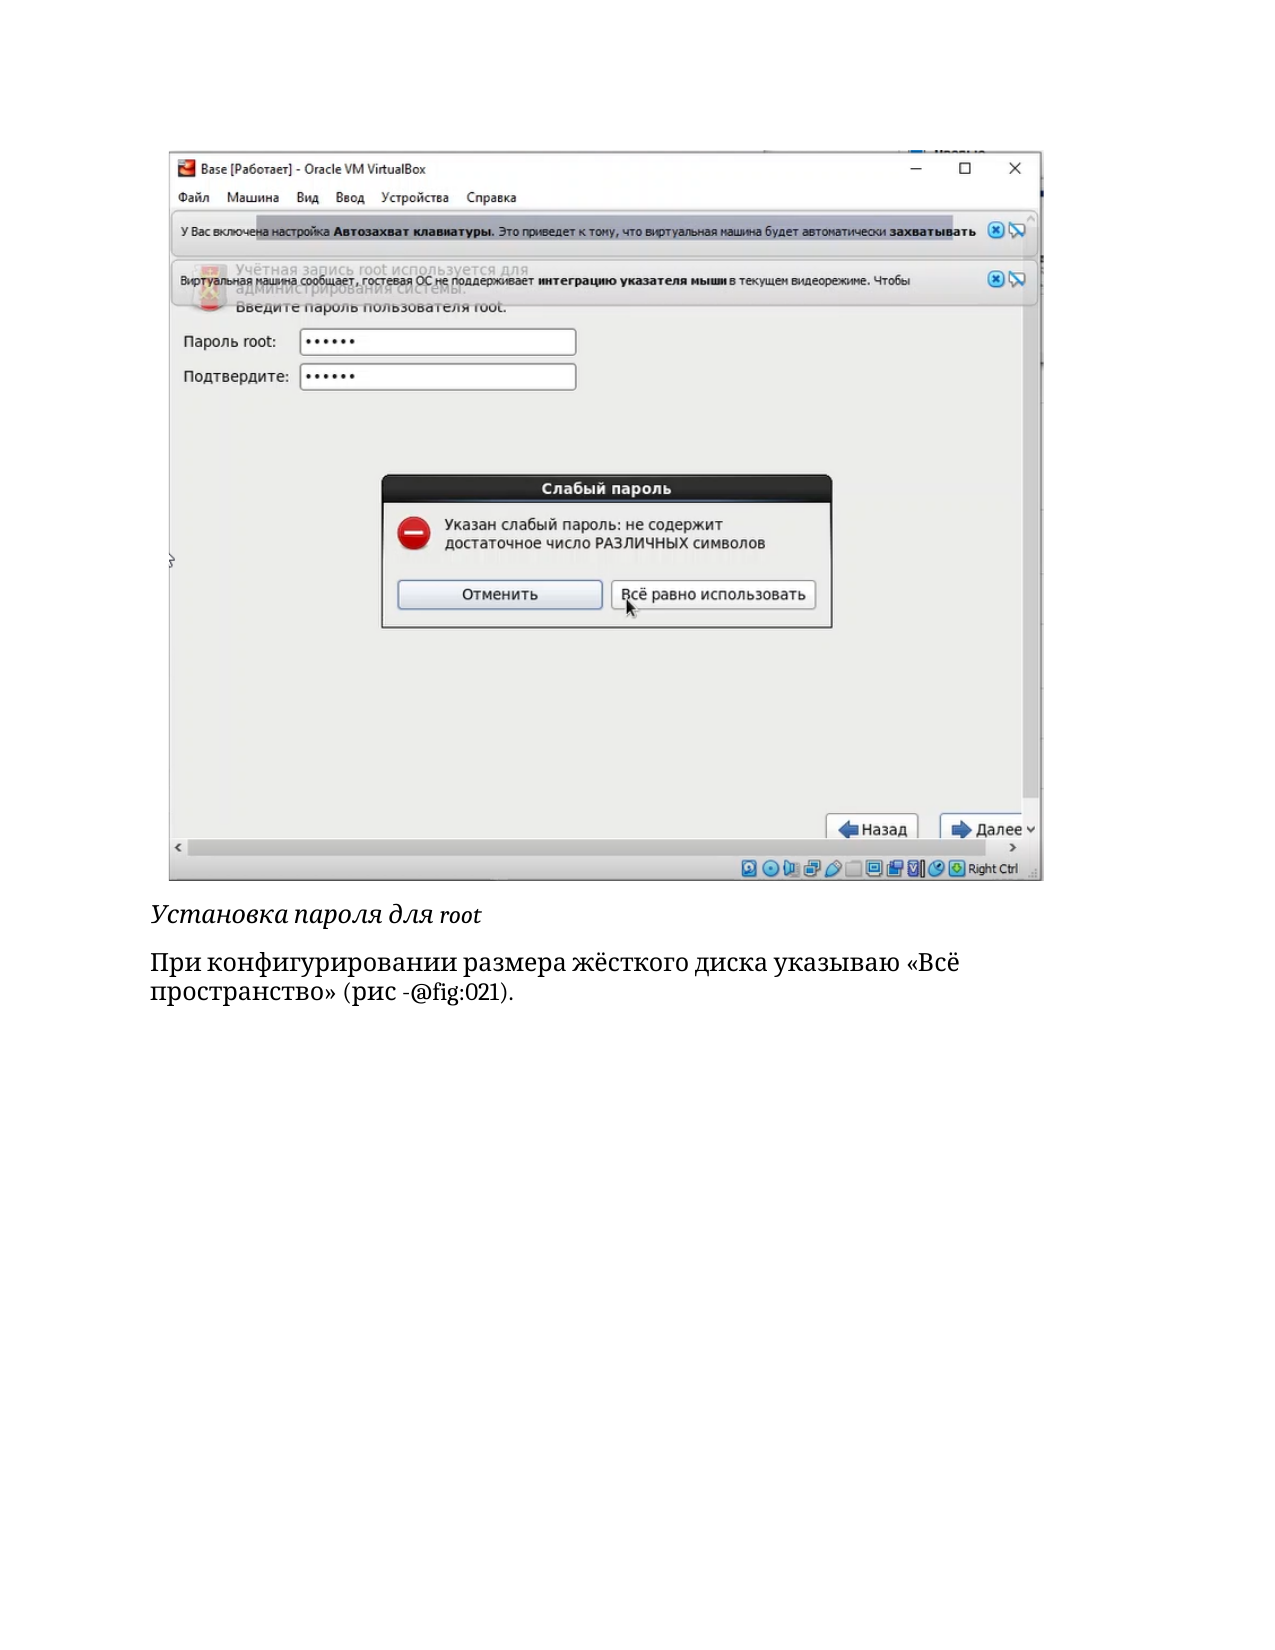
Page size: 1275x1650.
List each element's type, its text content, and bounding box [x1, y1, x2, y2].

picture [168, 150, 1044, 881]
text Установка пароля для root [150, 901, 1125, 930]
text При конфигурировании размера жёсткого диска указываю «Всё пространство» (рис -@fig:021). [150, 949, 1125, 1006]
